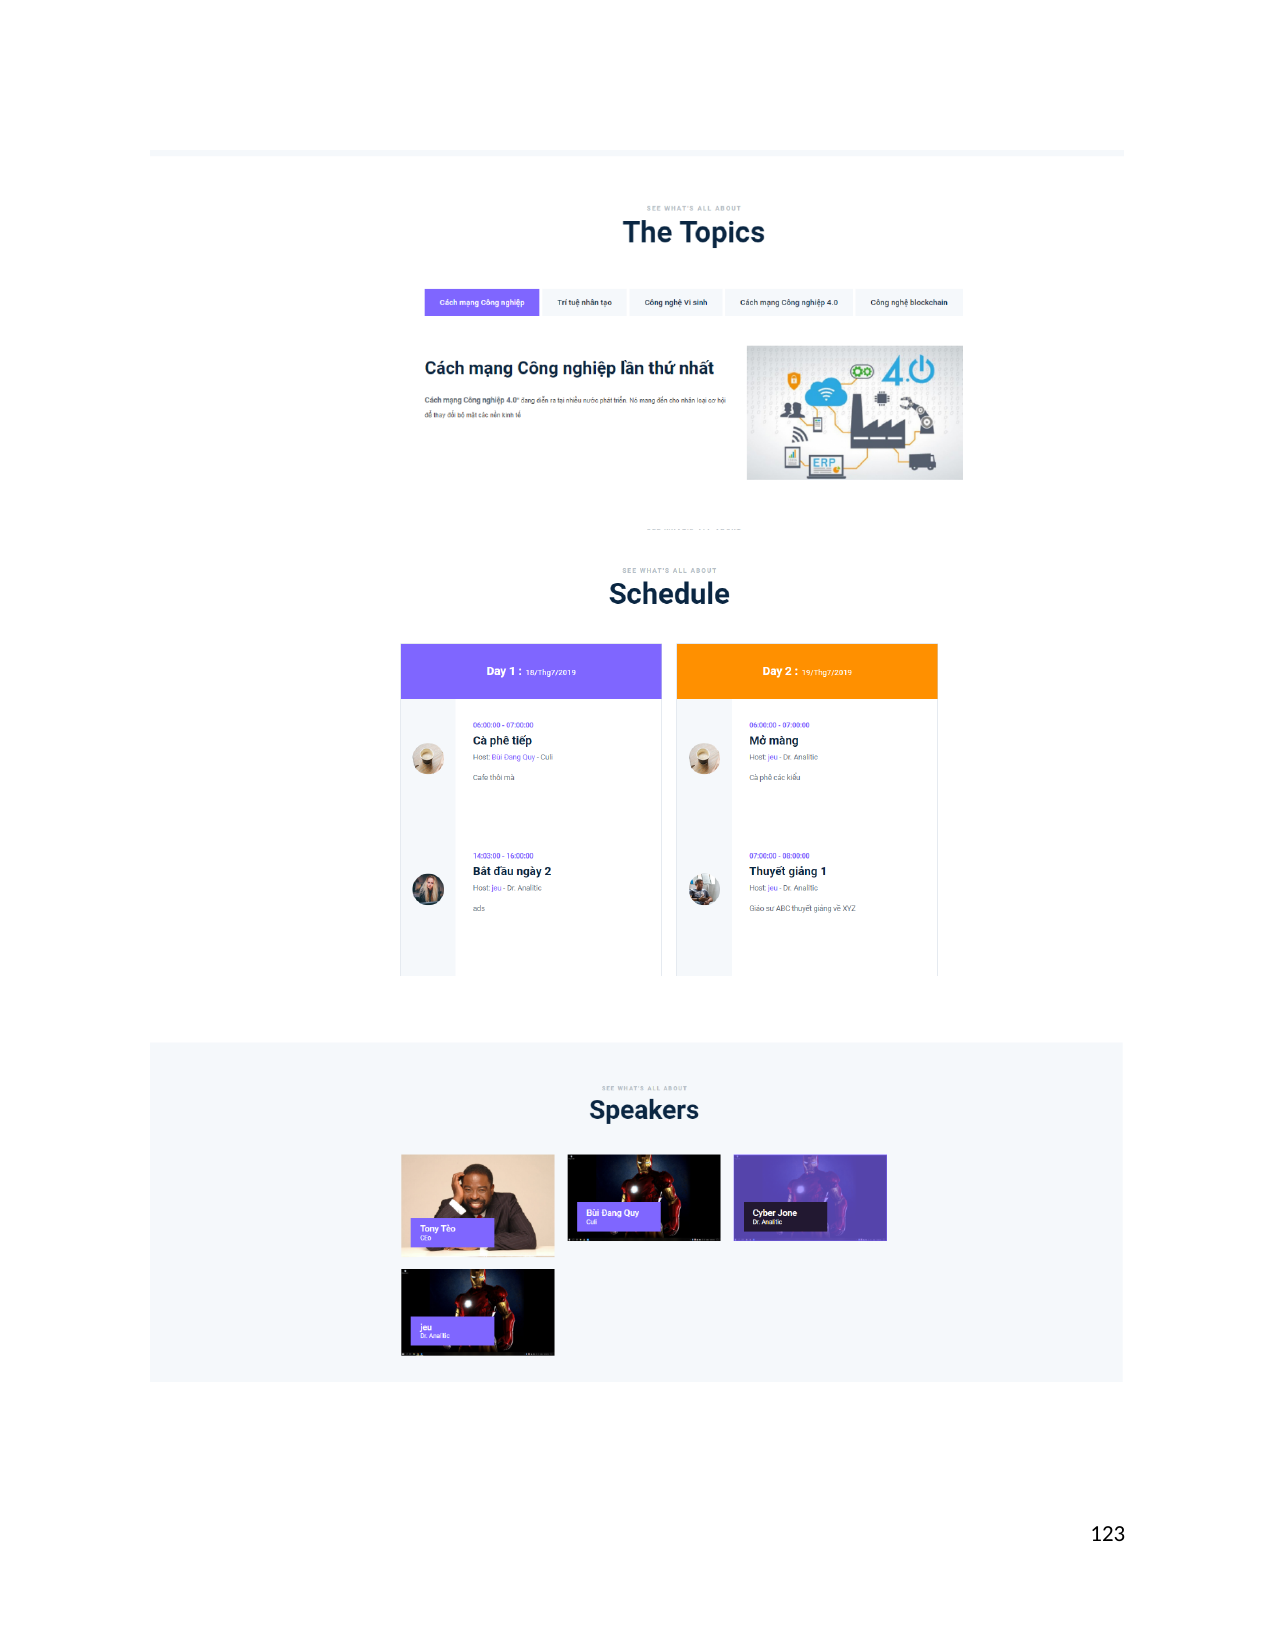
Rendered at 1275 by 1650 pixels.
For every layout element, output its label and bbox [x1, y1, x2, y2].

picture [150, 150, 1124, 530]
picture [150, 548, 1124, 976]
picture [150, 1040, 1123, 1382]
